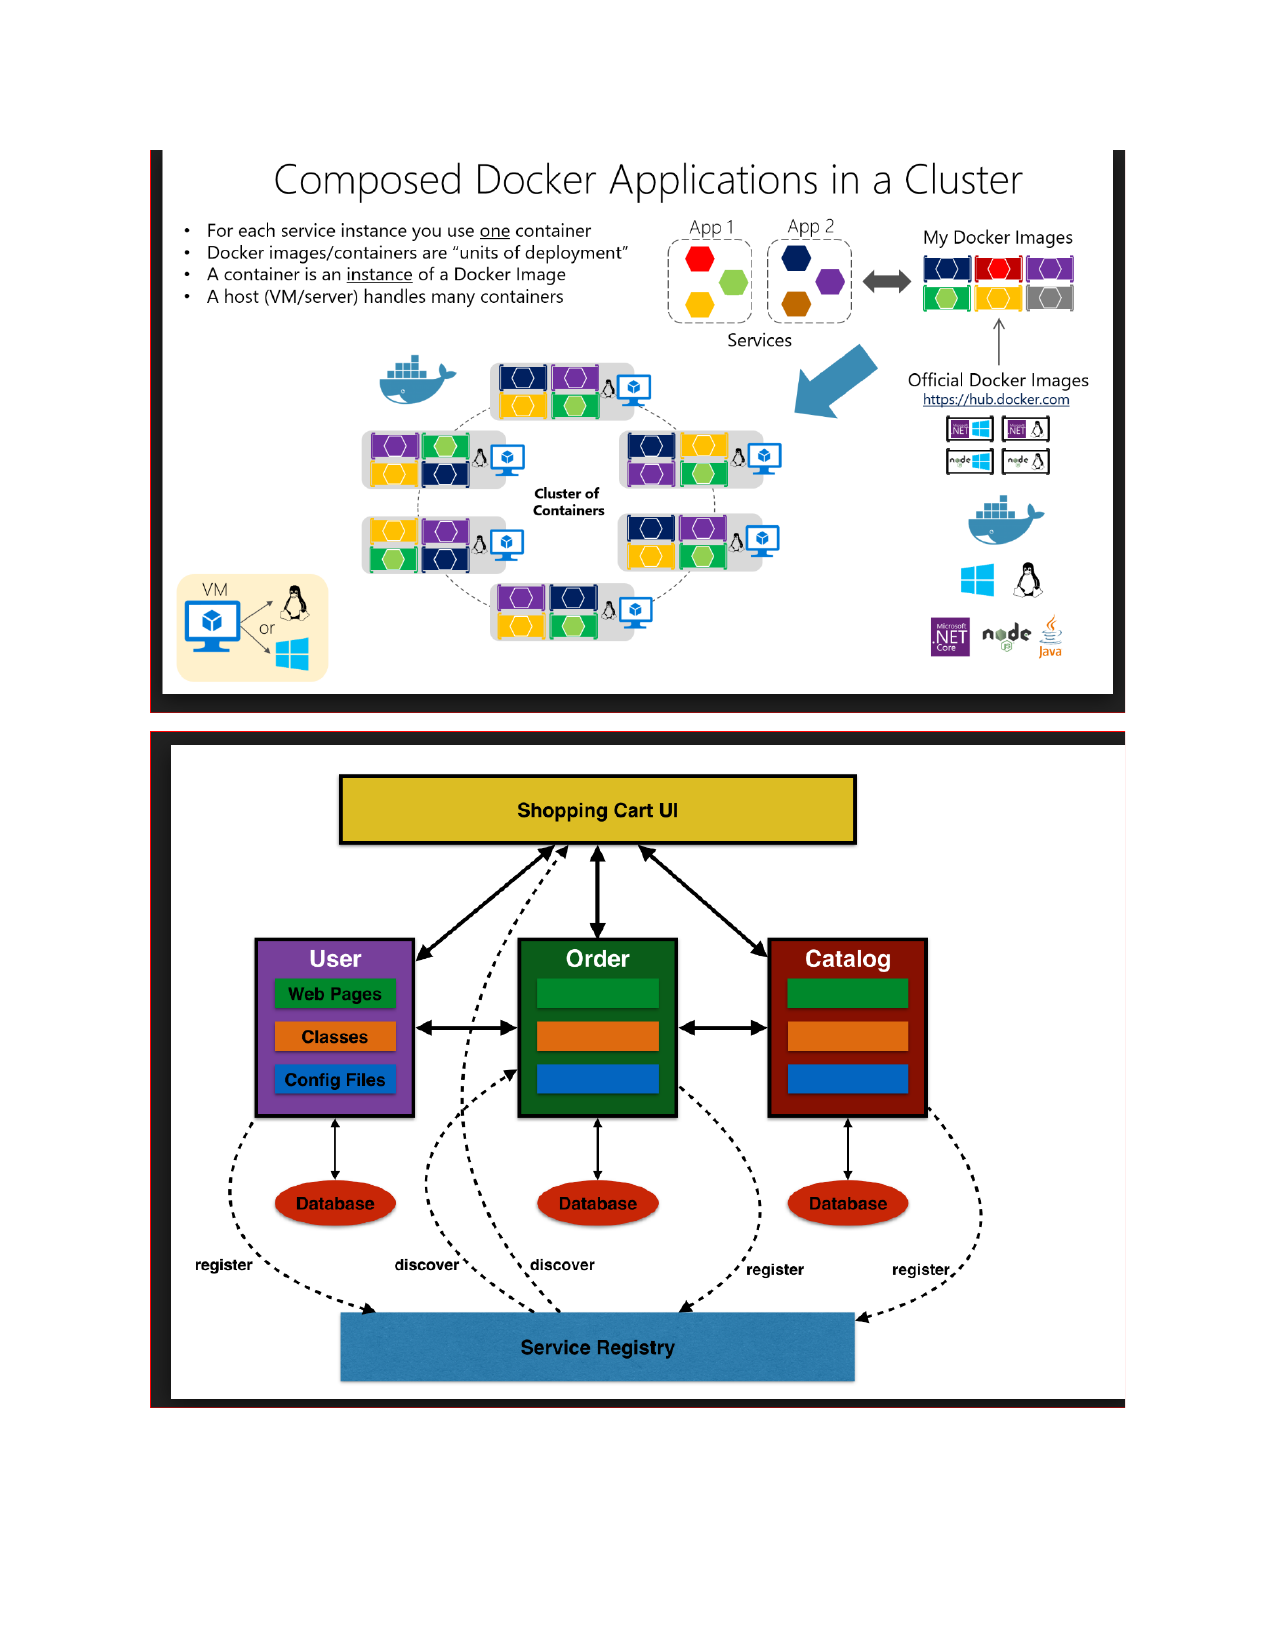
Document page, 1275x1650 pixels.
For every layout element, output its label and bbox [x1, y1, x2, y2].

picture [150, 731, 1125, 1408]
picture [150, 150, 1125, 713]
